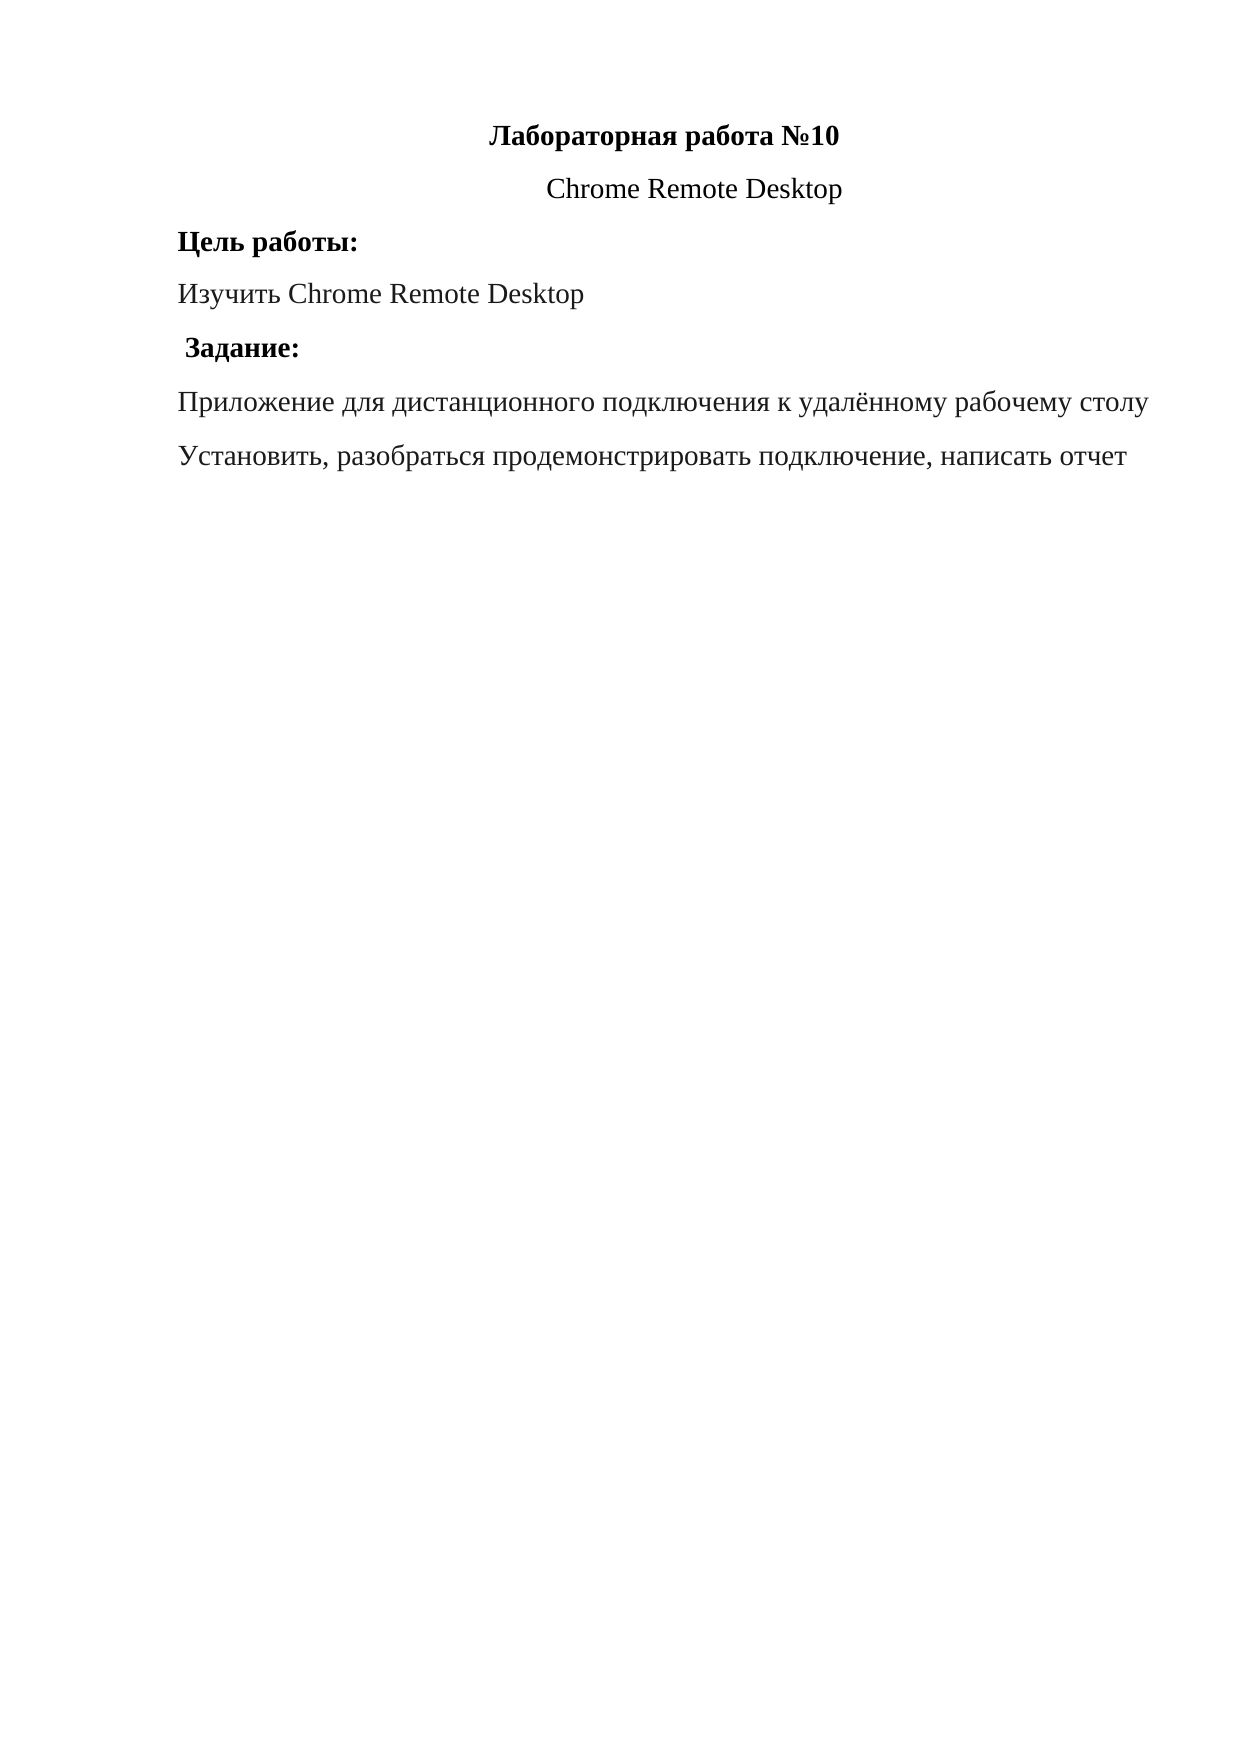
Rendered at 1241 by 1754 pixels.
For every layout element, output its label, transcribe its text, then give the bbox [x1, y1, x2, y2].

text Изучить Chrome Remote Desktop [177, 277, 1152, 310]
text Цель работы: [177, 224, 1152, 257]
text Лабораторная работа №10 [177, 118, 1152, 152]
text Приложение для дистанционного подключения к удалённому рабочему столу [177, 384, 1152, 418]
text Задание: [177, 330, 1152, 364]
text Chrome Remote Desktop [472, 171, 1152, 204]
text Установить, разобраться продемонстрировать подключение, написать отчет [177, 438, 1152, 471]
